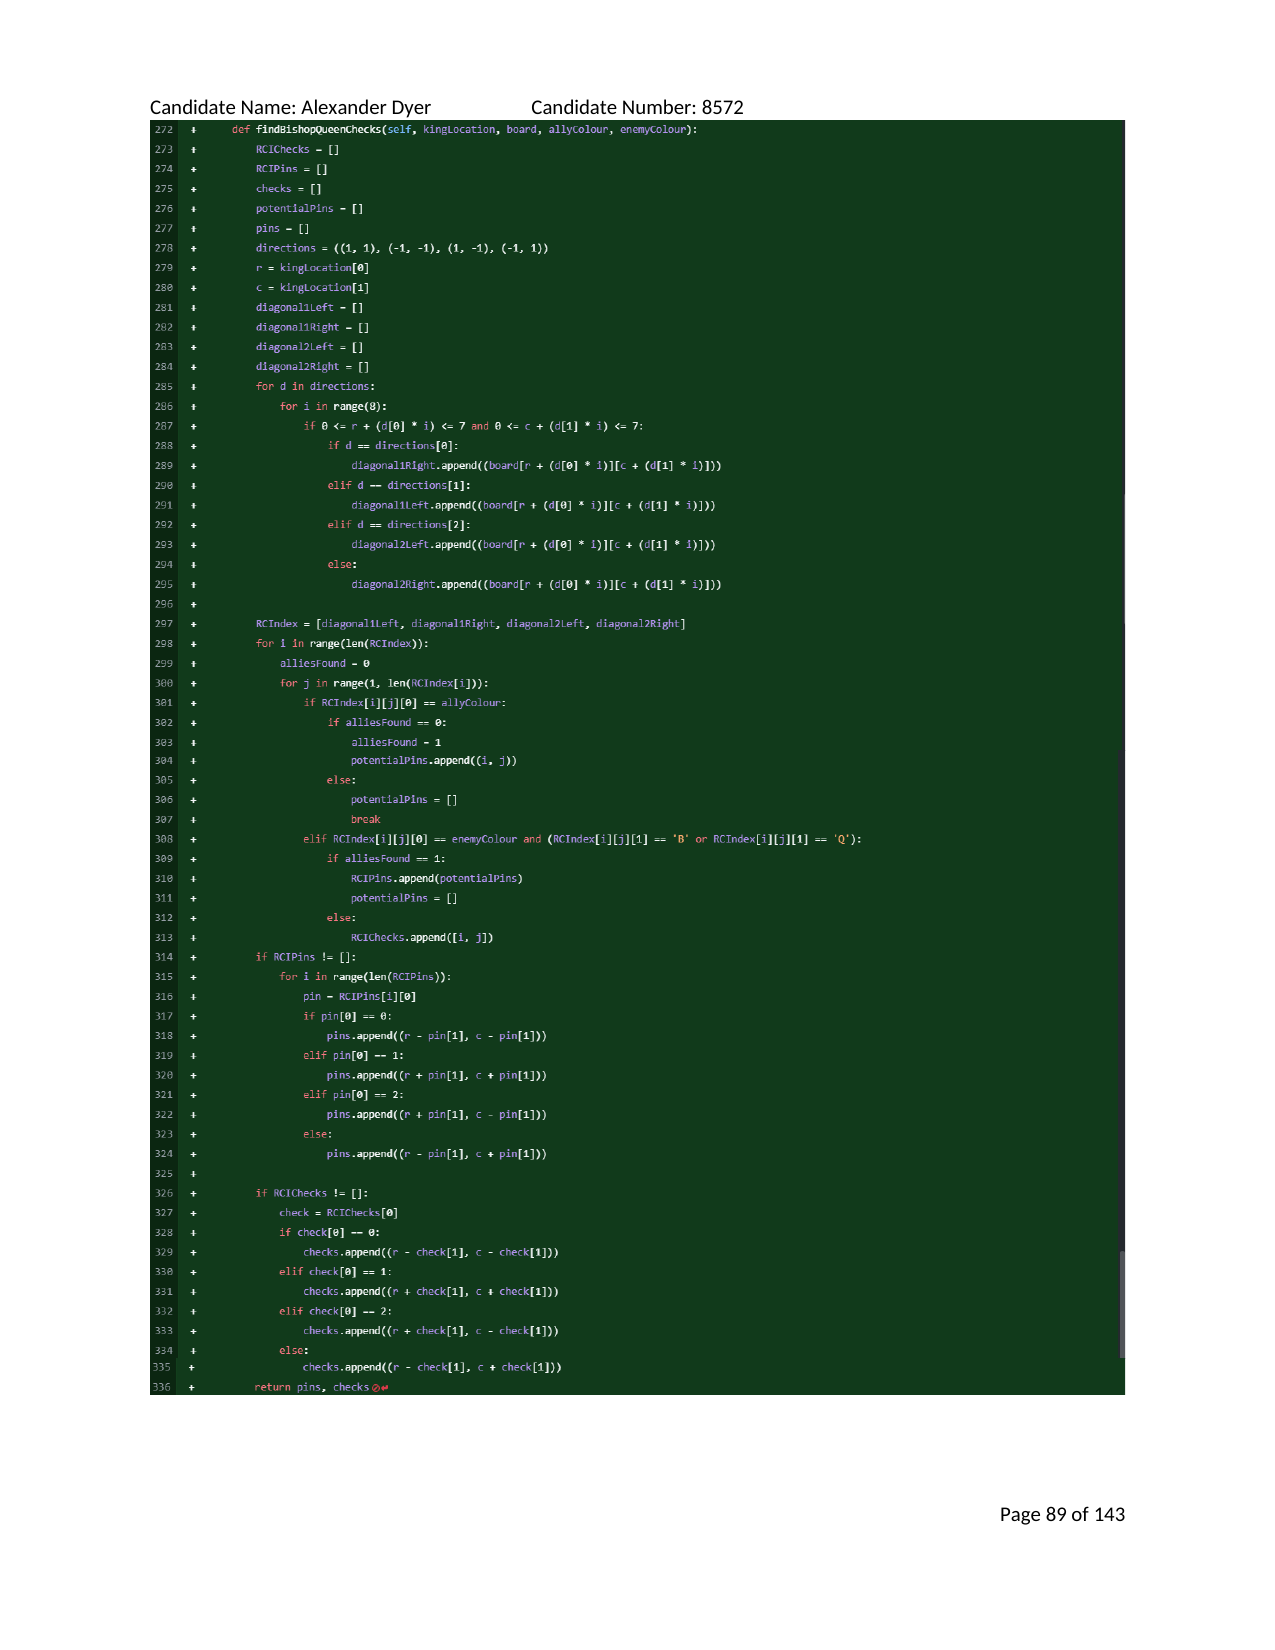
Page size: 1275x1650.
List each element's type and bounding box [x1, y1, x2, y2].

picture [150, 120, 1125, 1395]
